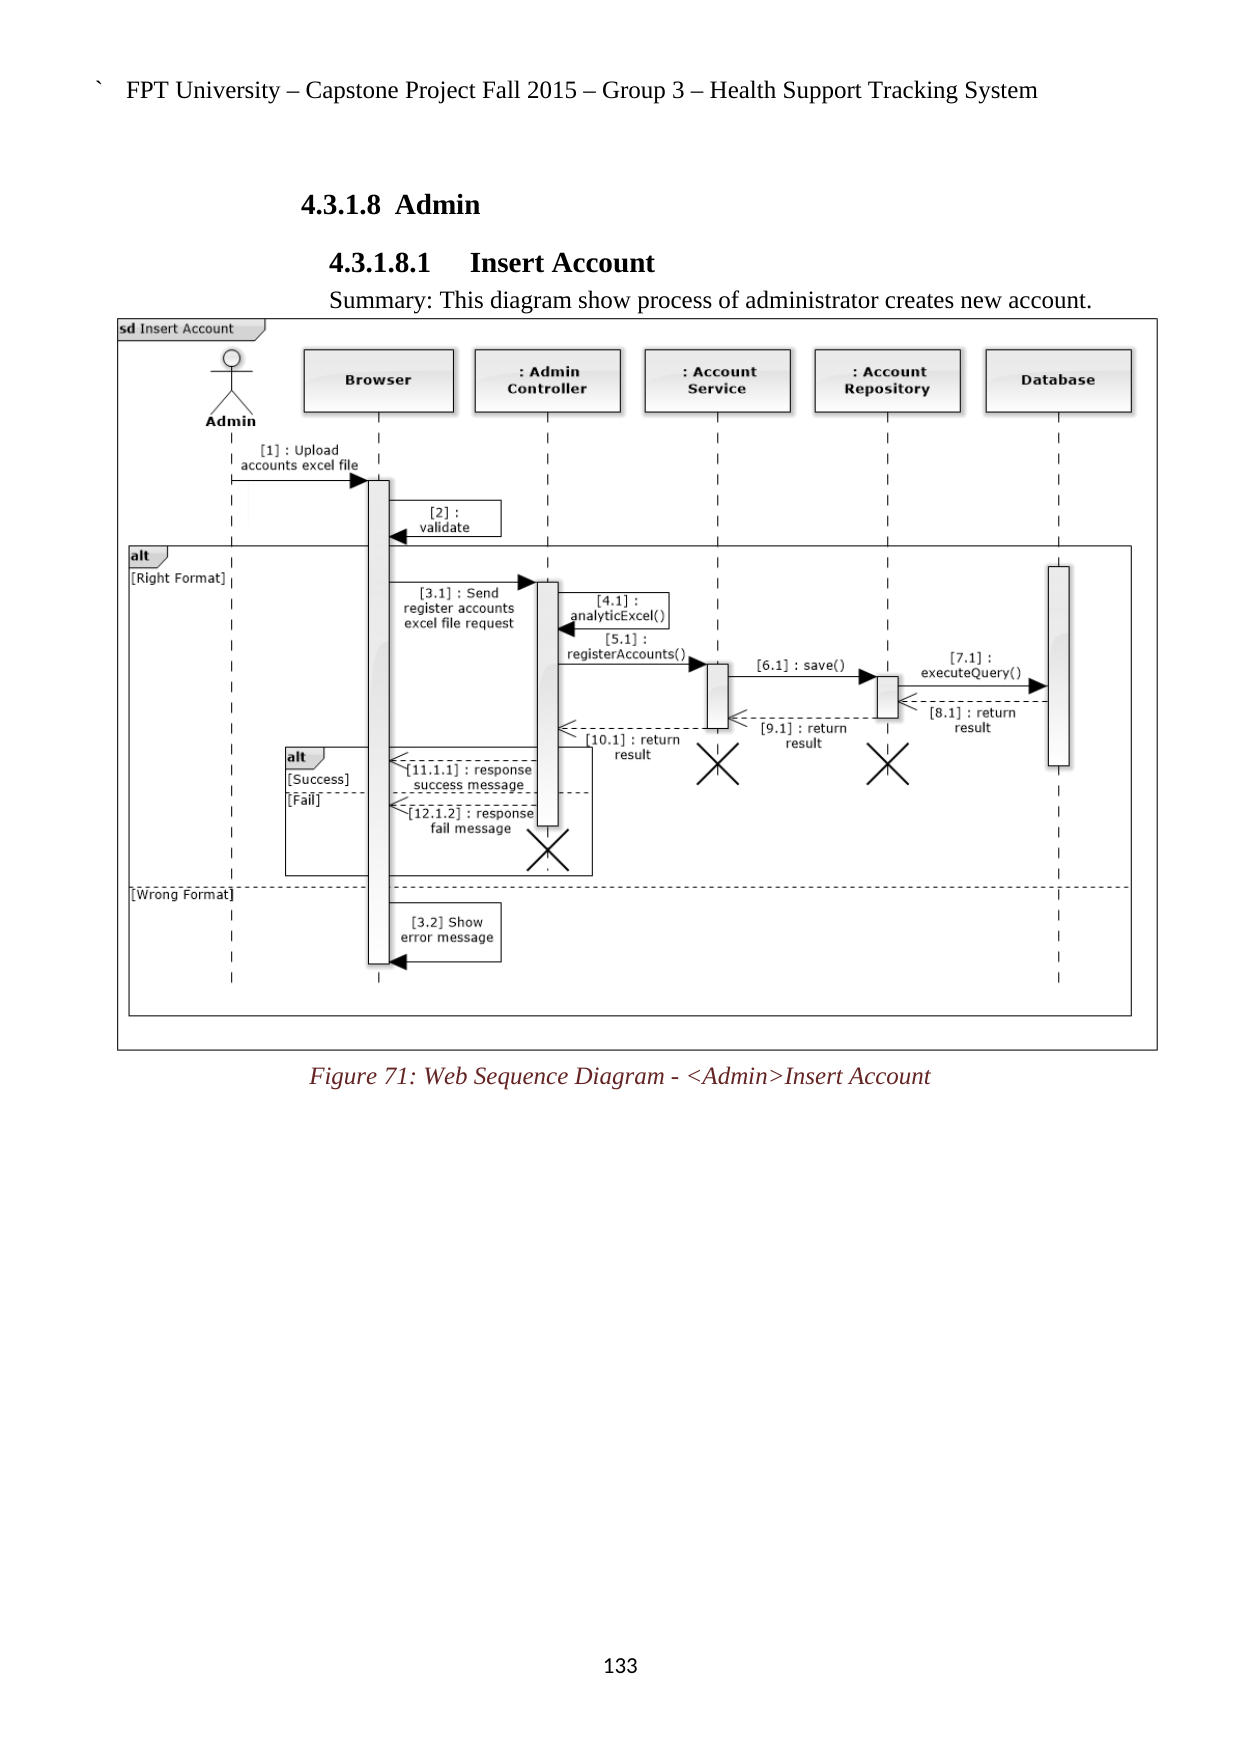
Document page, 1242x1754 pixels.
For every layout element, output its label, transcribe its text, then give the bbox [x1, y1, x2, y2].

text Summary: This diagram show process of administrator creates new account. [329, 285, 1146, 314]
subtitle Admin [301, 187, 1146, 221]
subtitle Insert Account [329, 246, 1146, 279]
picture [113, 314, 1165, 1061]
text Figure 71: Web Sequence Diagram - <Admin>Insert Account [94, 1061, 1146, 1089]
